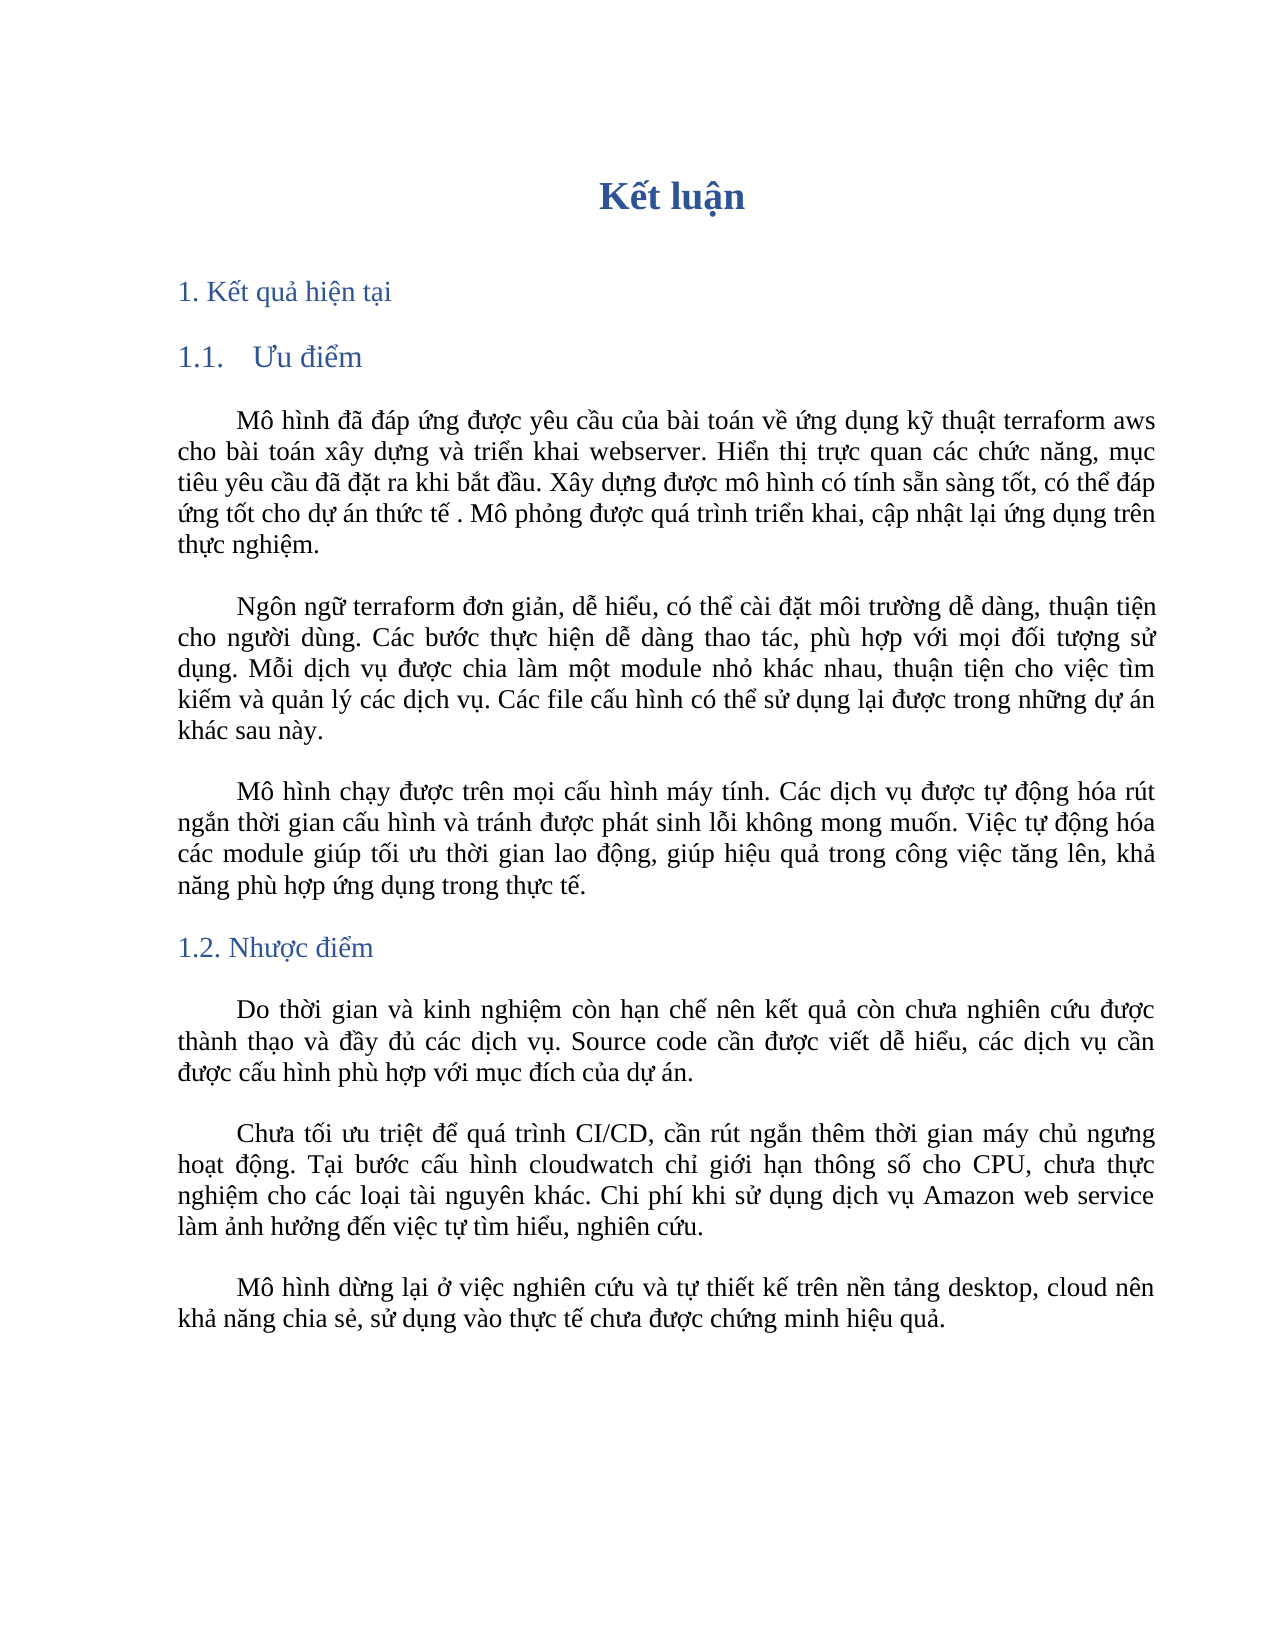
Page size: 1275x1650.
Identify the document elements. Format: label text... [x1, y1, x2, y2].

text Do thời gian và kinh nghiệm còn hạn chế nên kết quả còn chưa nghiên cứu được thành thạo và đầy đủ các dịch vụ. Source code cần được viết dễ hiểu, các dịch vụ cần được cấu hình phù hợp với mục đích của dự án. [177, 993, 1157, 1087]
text Mô hình dừng lại ở việc nghiên cứu và tự thiết kế trên nền tảng desktop, cloud nên khả năng chia sẻ, sử dụng vào thực tế chưa được chứng minh hiệu quả. [177, 1271, 1157, 1334]
text Mô hình đã đáp ứng được yêu cầu của bài toán về ứng dụng kỹ thuật terraform aws cho bài toán xây dựng và triển khai webserver. Hiển thị trực quan các chức năng, mục tiêu yêu cầu đã đặt ra khi bắt đầu. Xây dựng được mô hình có tính sẵn sàng tốt, có thể đáp ứng tốt cho dự án thức tế . Mô phỏng được quá trình triển khai, cập nhật lại ứng dụng trên thực nghiệm. [177, 404, 1157, 559]
text Mô hình chạy được trên mọi cấu hình máy tính. Các dịch vụ được tự động hóa rút ngắn thời gian cấu hình và tránh được phát sinh lỗi không mong muốn. Việc tự động hóa các module giúp tối ưu thời gian lao động, giúp hiệu quả trong công việc tăng lên, khả năng phù hợp ứng dụng trong thực tế. [177, 775, 1157, 900]
text Chưa tối ưu triệt để quá trình CI/CD, cần rút ngắn thêm thời gian máy chủ ngưng hoạt động. Tại bước cấu hình cloudwatch chỉ giới hạn thông số cho CPU, chưa thực nghiệm cho các loại tài nguyên khác. Chi phí khi sử dụng dịch vụ Amazon web service làm ảnh hưởng đến việc tự tìm hiểu, nghiên cứu. [177, 1117, 1157, 1241]
subtitle 1. Kết quả hiện tại [177, 274, 1157, 308]
subtitle Kết luận [177, 173, 1157, 218]
subtitle 1.2. Nhược điểm [177, 930, 1157, 963]
text Ngôn ngữ terraform đơn giản, dễ hiểu, có thể cài đặt môi trường dễ dàng, thuận tiện cho người dùng. Các bước thực hiện dễ dàng thao tác, phù hợp với mọi đối tượng sử dụng. Mỗi dịch vụ được chia làm một module nhỏ khác nhau, thuận tiện cho việc tìm kiếm và quản lý các dịch vụ. Các file cấu hình có thể sử dụng lại được trong những dự án khác sau này. [177, 589, 1157, 745]
subtitle Ưu điểm [177, 338, 1157, 374]
